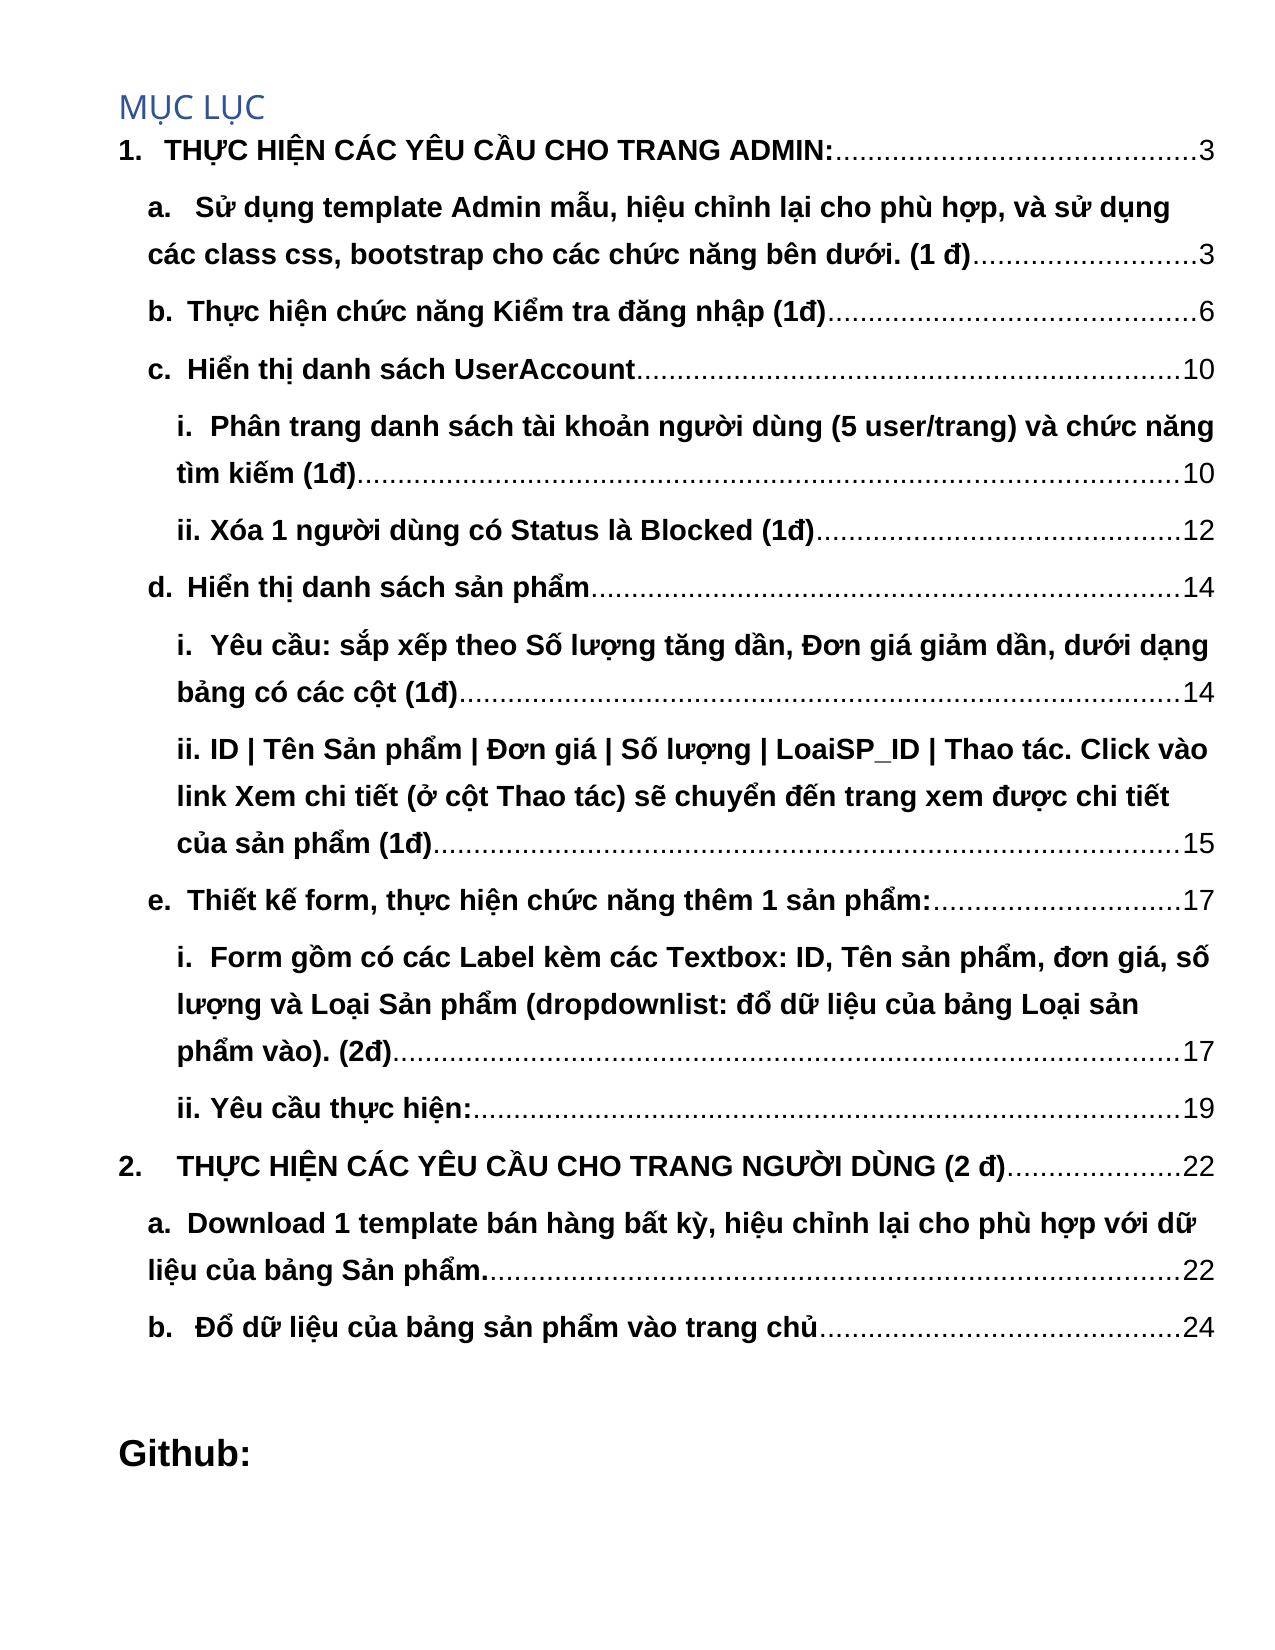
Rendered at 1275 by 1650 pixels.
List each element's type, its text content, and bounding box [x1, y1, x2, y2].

text Github: [118, 1431, 1216, 1474]
